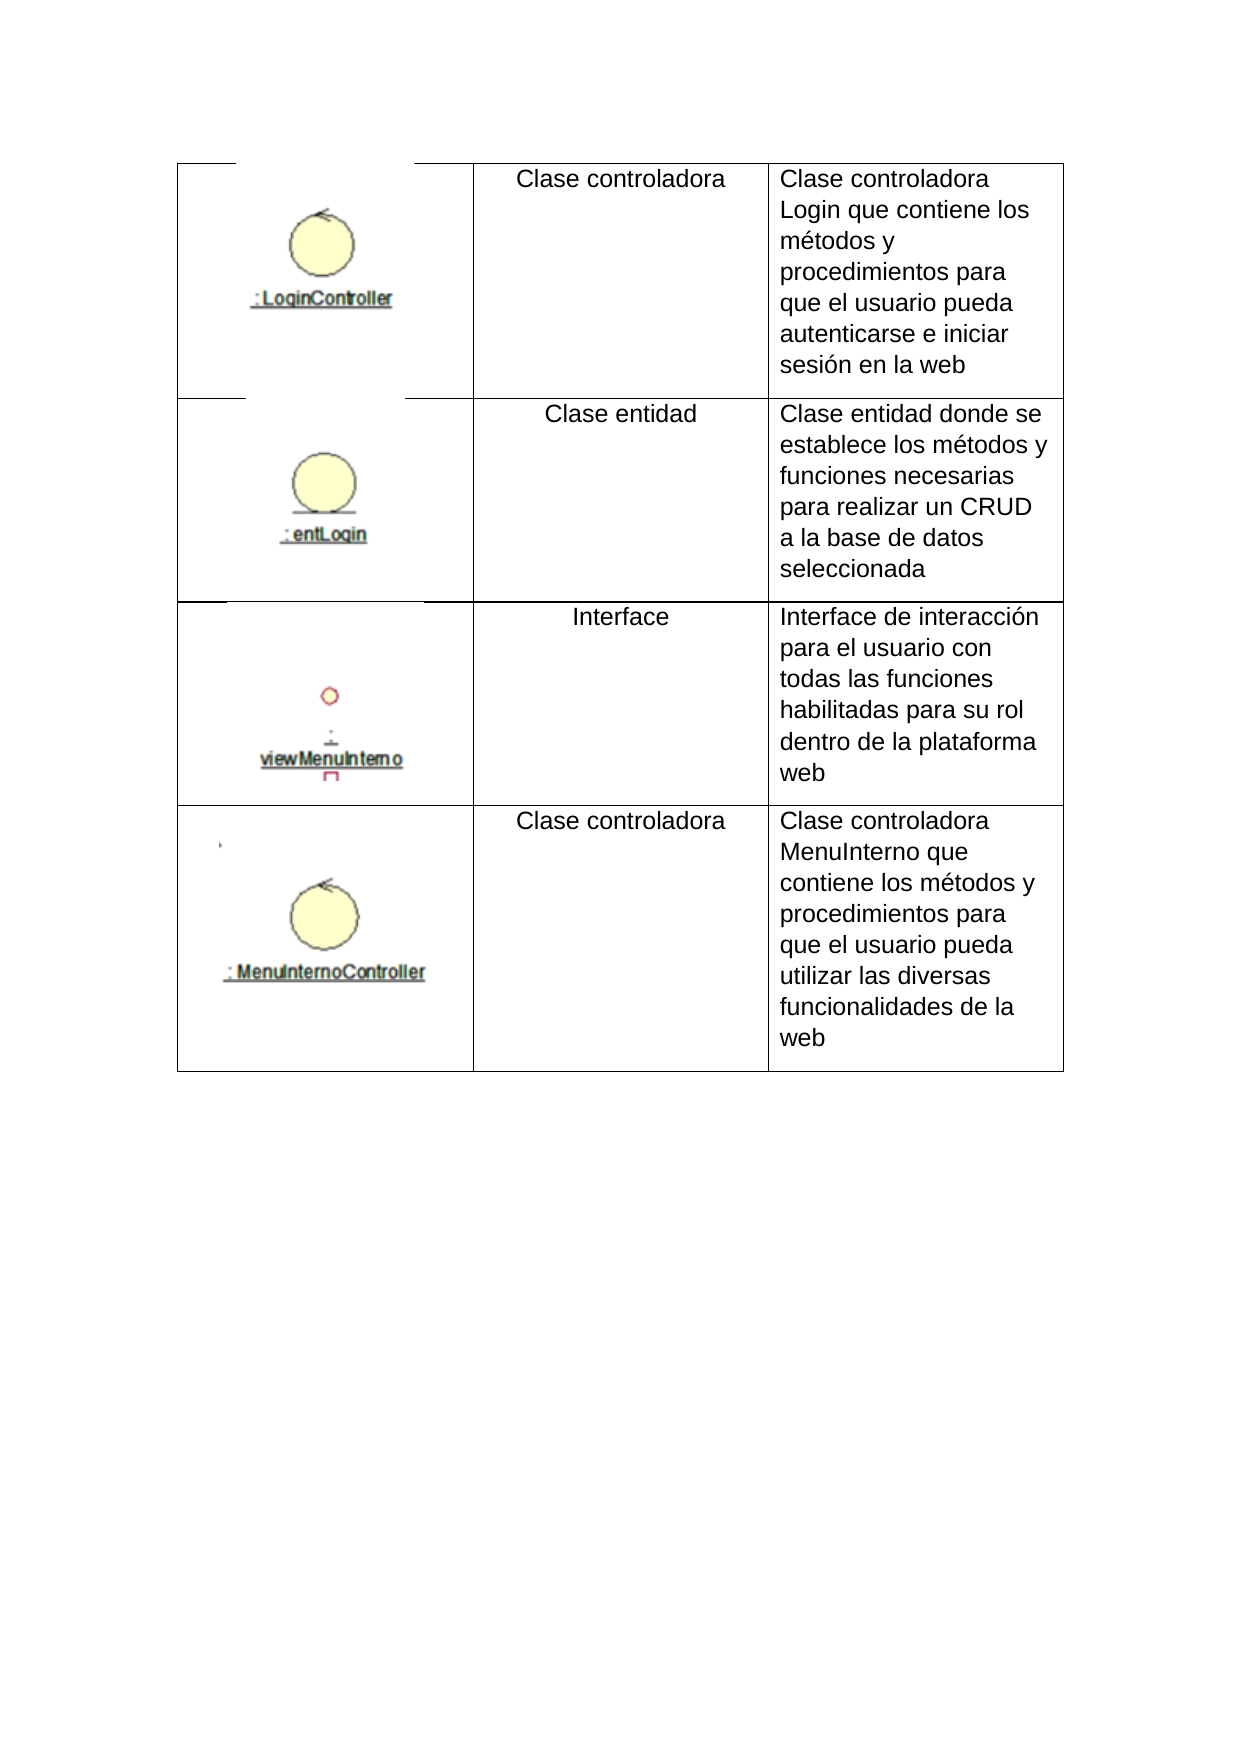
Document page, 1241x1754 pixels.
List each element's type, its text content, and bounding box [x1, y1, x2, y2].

table_cell Clase controladora Login que contiene los métodos y procedimientos para que el usuario pueda autenticarse e iniciar sesión en la web [769, 164, 1063, 398]
table_cell Clase entidad [474, 399, 768, 601]
picture [227, 602, 424, 781]
picture [236, 163, 415, 327]
table_cell Clase controladora MenuInterno que contiene los métodos y procedimientos para que el usuario pueda utilizar las diversas funcionalidades de la web [769, 806, 1063, 1071]
table_cell [178, 806, 473, 1071]
table_cell Interface de interacción para el usuario con todas las funciones habilitadas para su rol dentro de la plataforma web [769, 603, 1063, 805]
picture [219, 806, 432, 992]
picture [245, 398, 406, 552]
table_cell Interface [474, 603, 768, 805]
table_cell Clase controladora [474, 806, 768, 1071]
table_cell Clase controladora [474, 164, 768, 398]
table_cell [178, 164, 473, 398]
table_cell [178, 399, 473, 601]
table_cell Clase entidad donde se establece los métodos y funciones necesarias para realizar un CRUD a la base de datos seleccionada [769, 399, 1063, 601]
table_cell [178, 603, 473, 805]
